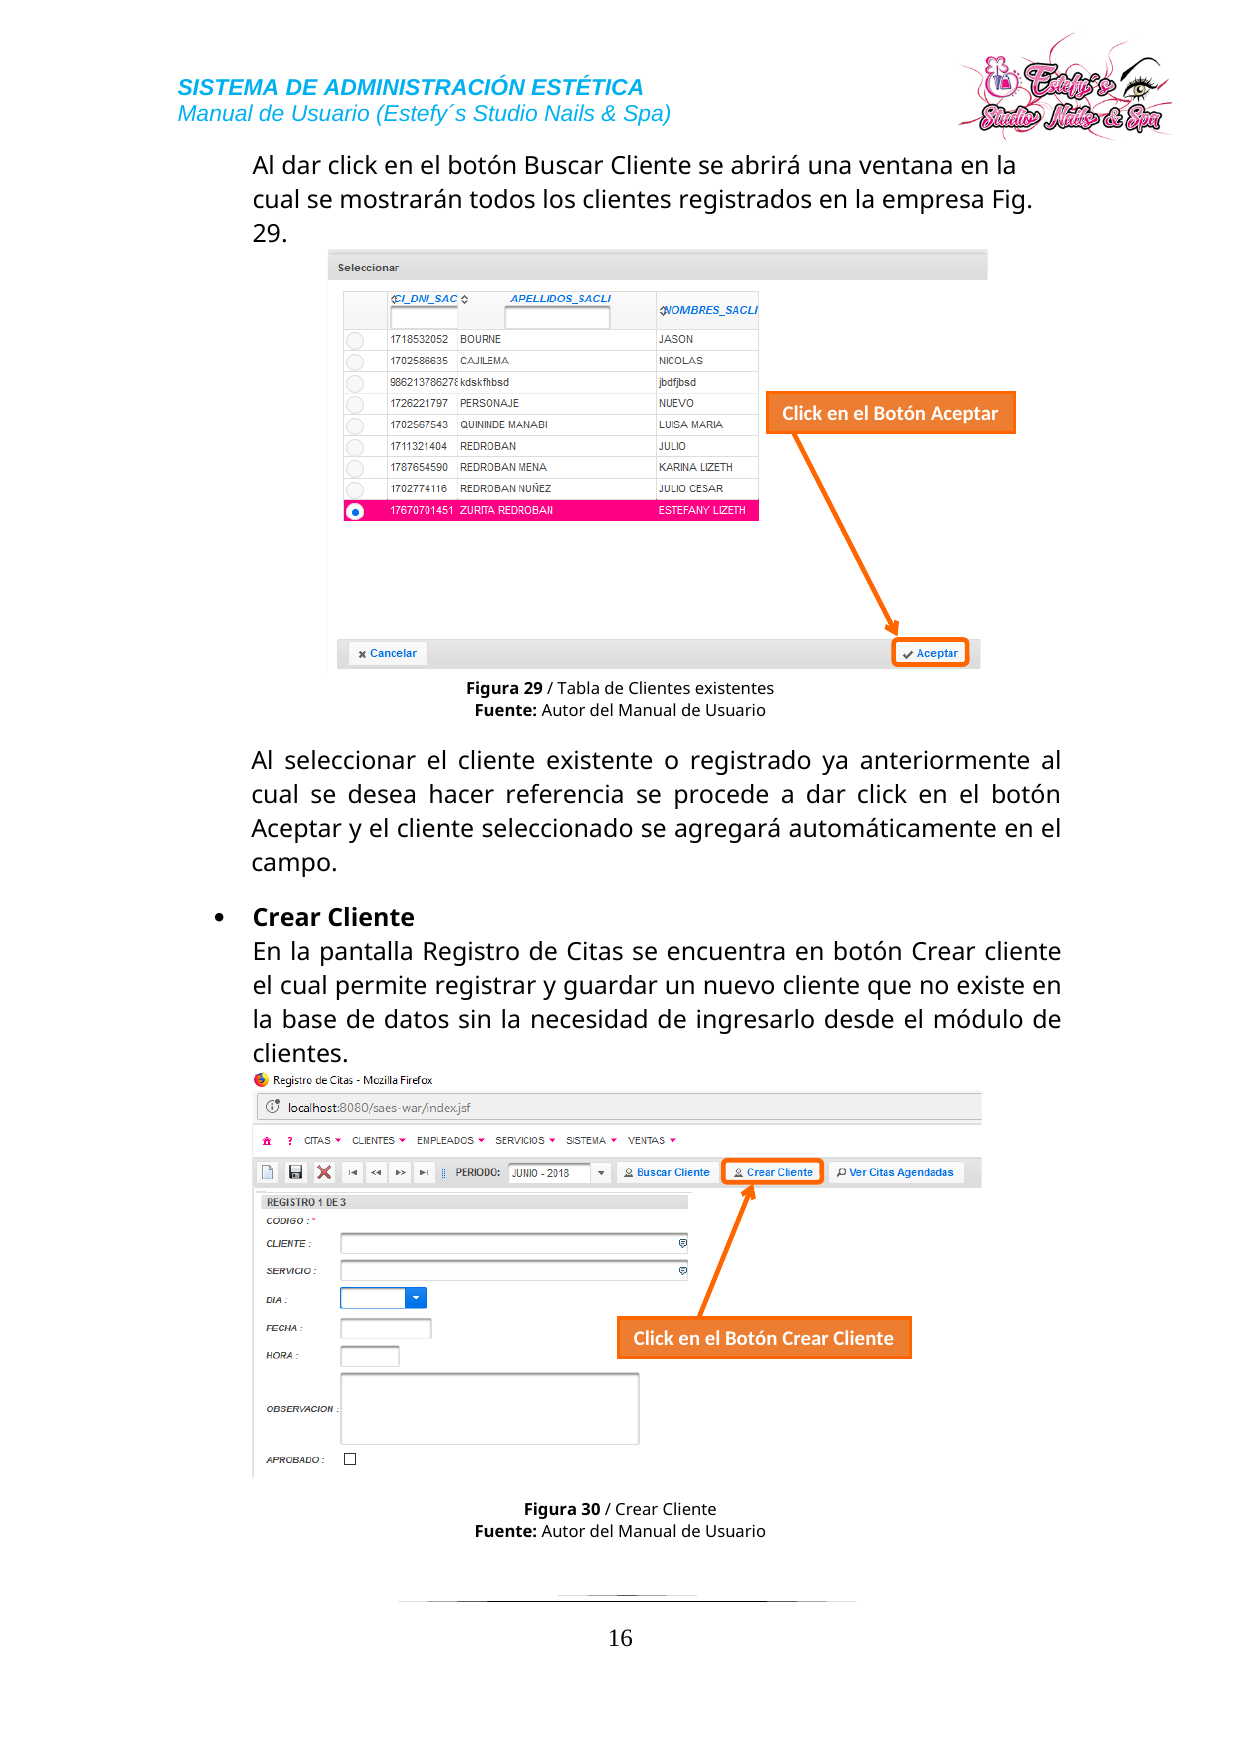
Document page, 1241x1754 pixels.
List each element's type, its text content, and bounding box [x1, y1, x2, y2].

list Al dar click en el botón Buscar Cliente se abrirá una ventana en la cual se mostrarán todos los clientes registrados en la empresa Fig. 29. [252, 148, 1063, 250]
list En la pantalla Registro de Citas se encuentra en botón Crear cliente el cual permite registrar y guardar un nuevo cliente que no existe en la base de datos sin la necesidad de ingresarlo desde el módulo de clientes. [252, 934, 1063, 1070]
picture [327, 249, 988, 677]
list Crear Cliente [215, 900, 1063, 934]
picture [896, 642, 964, 662]
text Figura 29 / Tabla de Clientes existentes Fuente: Autor del Manual de Usuario [177, 676, 1063, 722]
picture [252, 1070, 982, 1477]
picture [957, 29, 1173, 141]
text Figura 30 / Crear Cliente Fuente: Autor del Manual de Usuario [177, 1497, 1063, 1542]
text Al seleccionar el cliente existente o registrado ya anteriormente al cual se desea hacer referencia se procede a dar click en el botón Aceptar y el cliente seleccionado se agregará automáticamente en el campo. [251, 743, 1063, 879]
